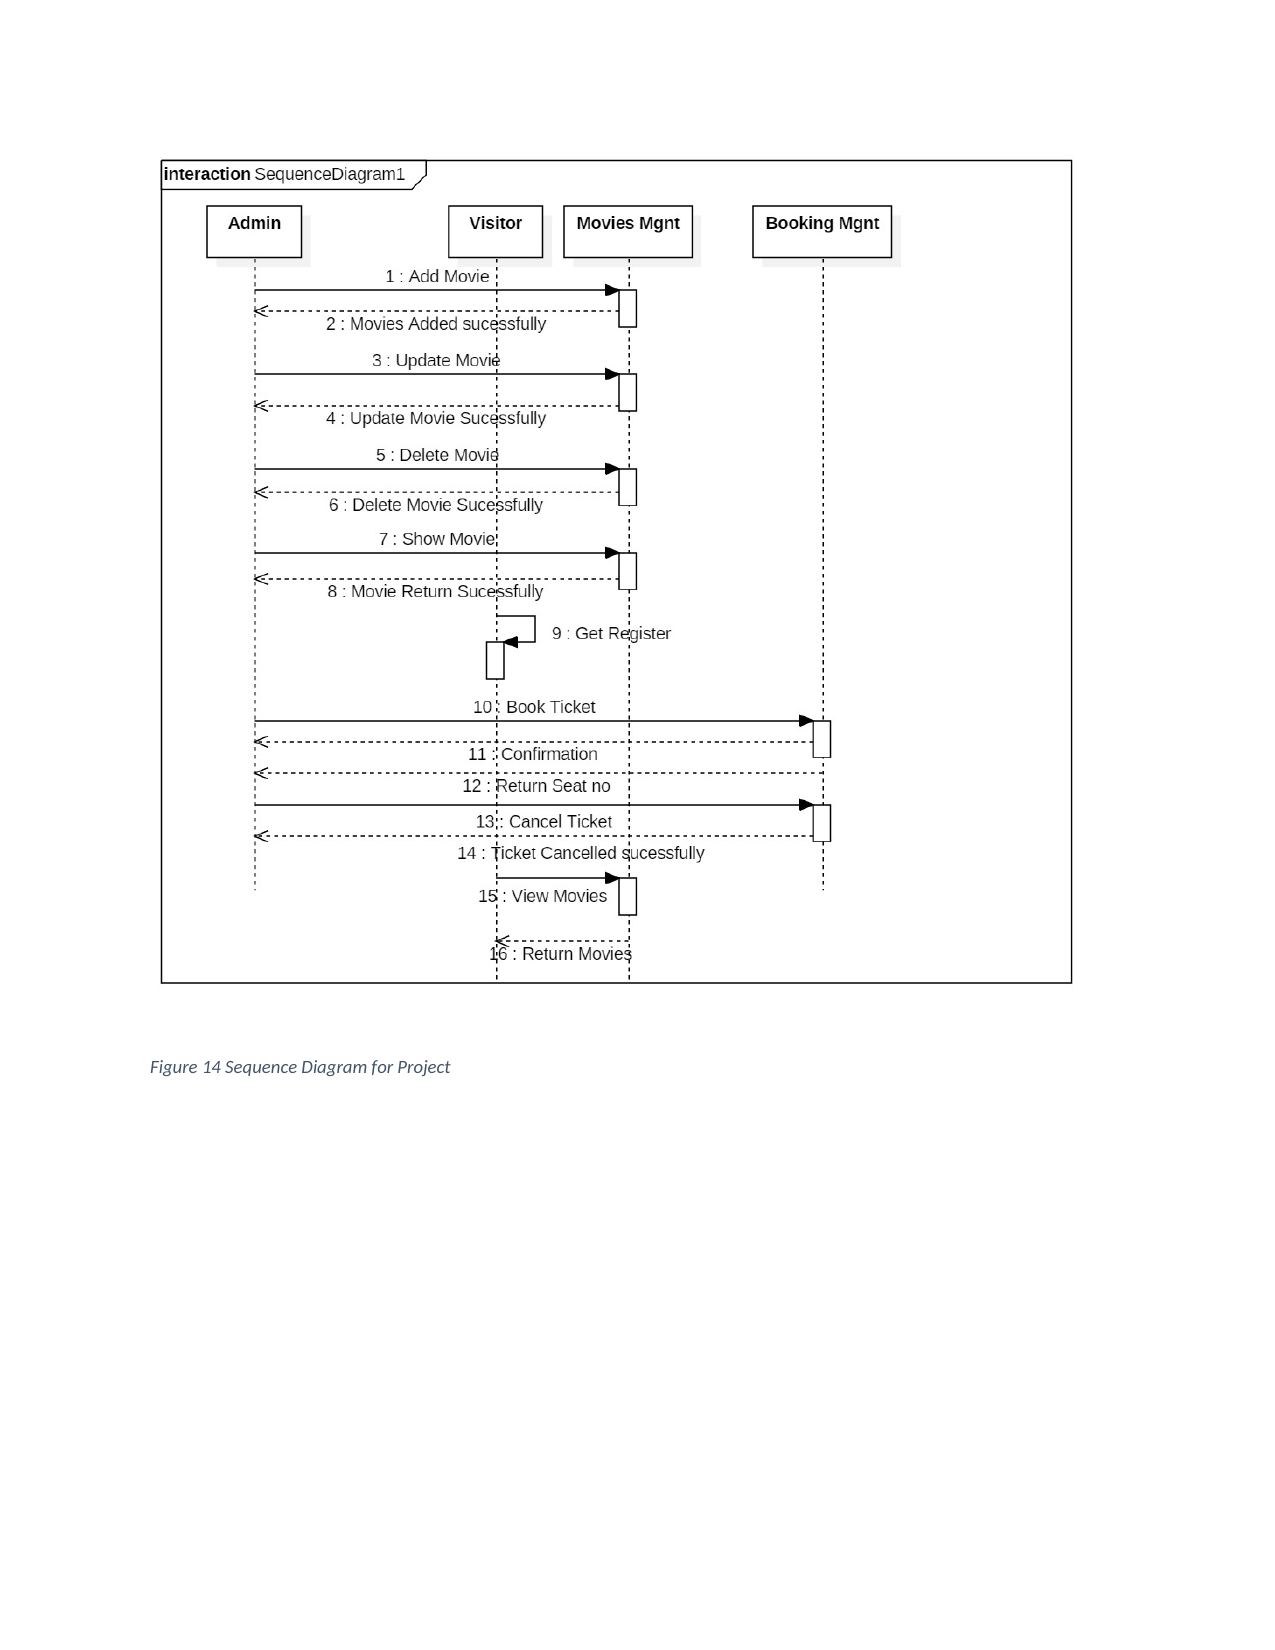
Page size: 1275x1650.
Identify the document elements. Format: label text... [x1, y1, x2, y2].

picture [150, 150, 1125, 1037]
text Figure 14 Sequence Diagram for Project [150, 1056, 1125, 1078]
